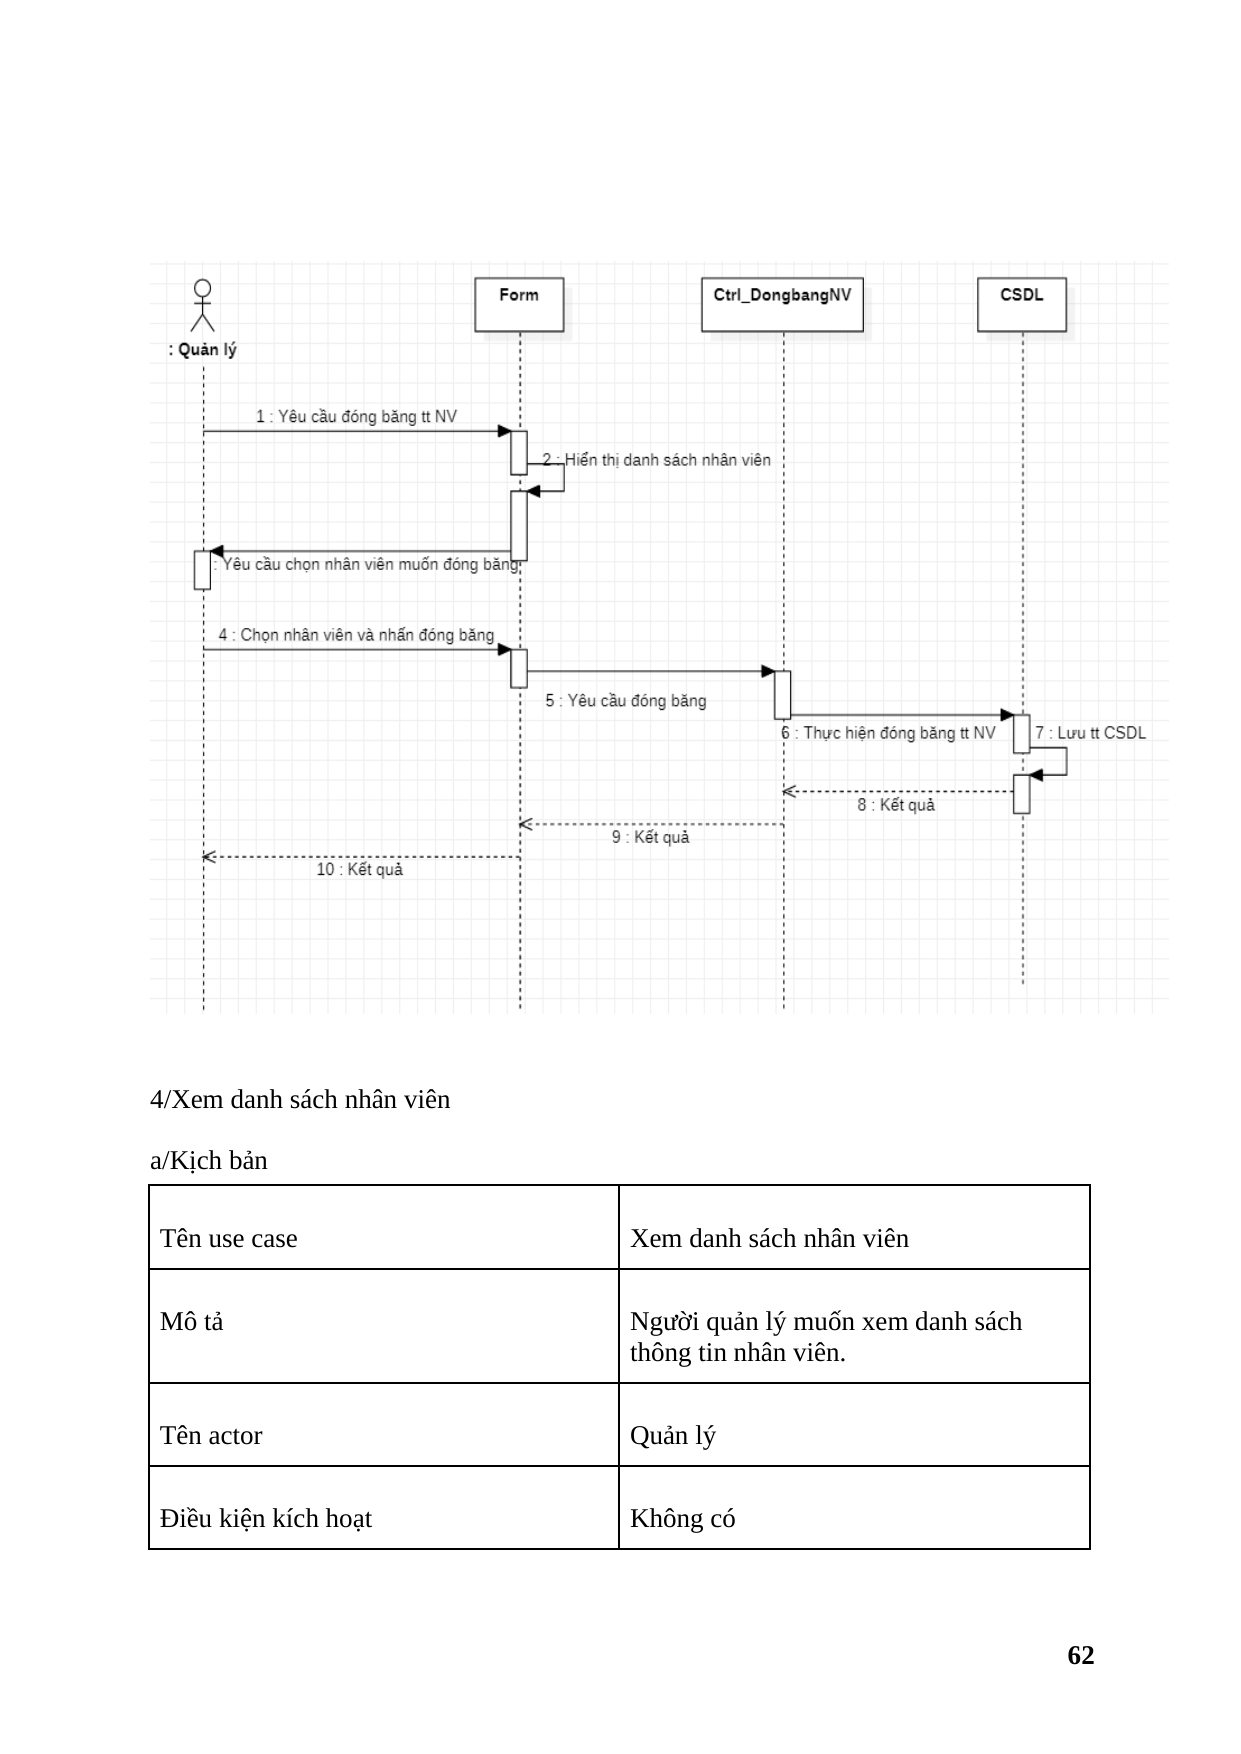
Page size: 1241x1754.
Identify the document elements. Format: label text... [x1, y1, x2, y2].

table_header Tên use case [150, 1186, 618, 1267]
table_header Xem danh sách nhân viên [620, 1186, 1089, 1267]
table_cell Quản lý [620, 1384, 1089, 1465]
table_cell Tên actor [150, 1384, 618, 1465]
table_cell Không có [620, 1467, 1089, 1548]
text a/Kịch bản [150, 1144, 1094, 1175]
table_cell Mô tả [150, 1270, 618, 1382]
subtitle 4/Xem danh sách nhân viên [150, 1083, 1094, 1115]
table_cell Điều kiện kích hoạt [150, 1467, 618, 1548]
table_cell Người quản lý muốn xem danh sách thông tin nhân viên. [620, 1270, 1089, 1382]
picture [150, 261, 1169, 1014]
